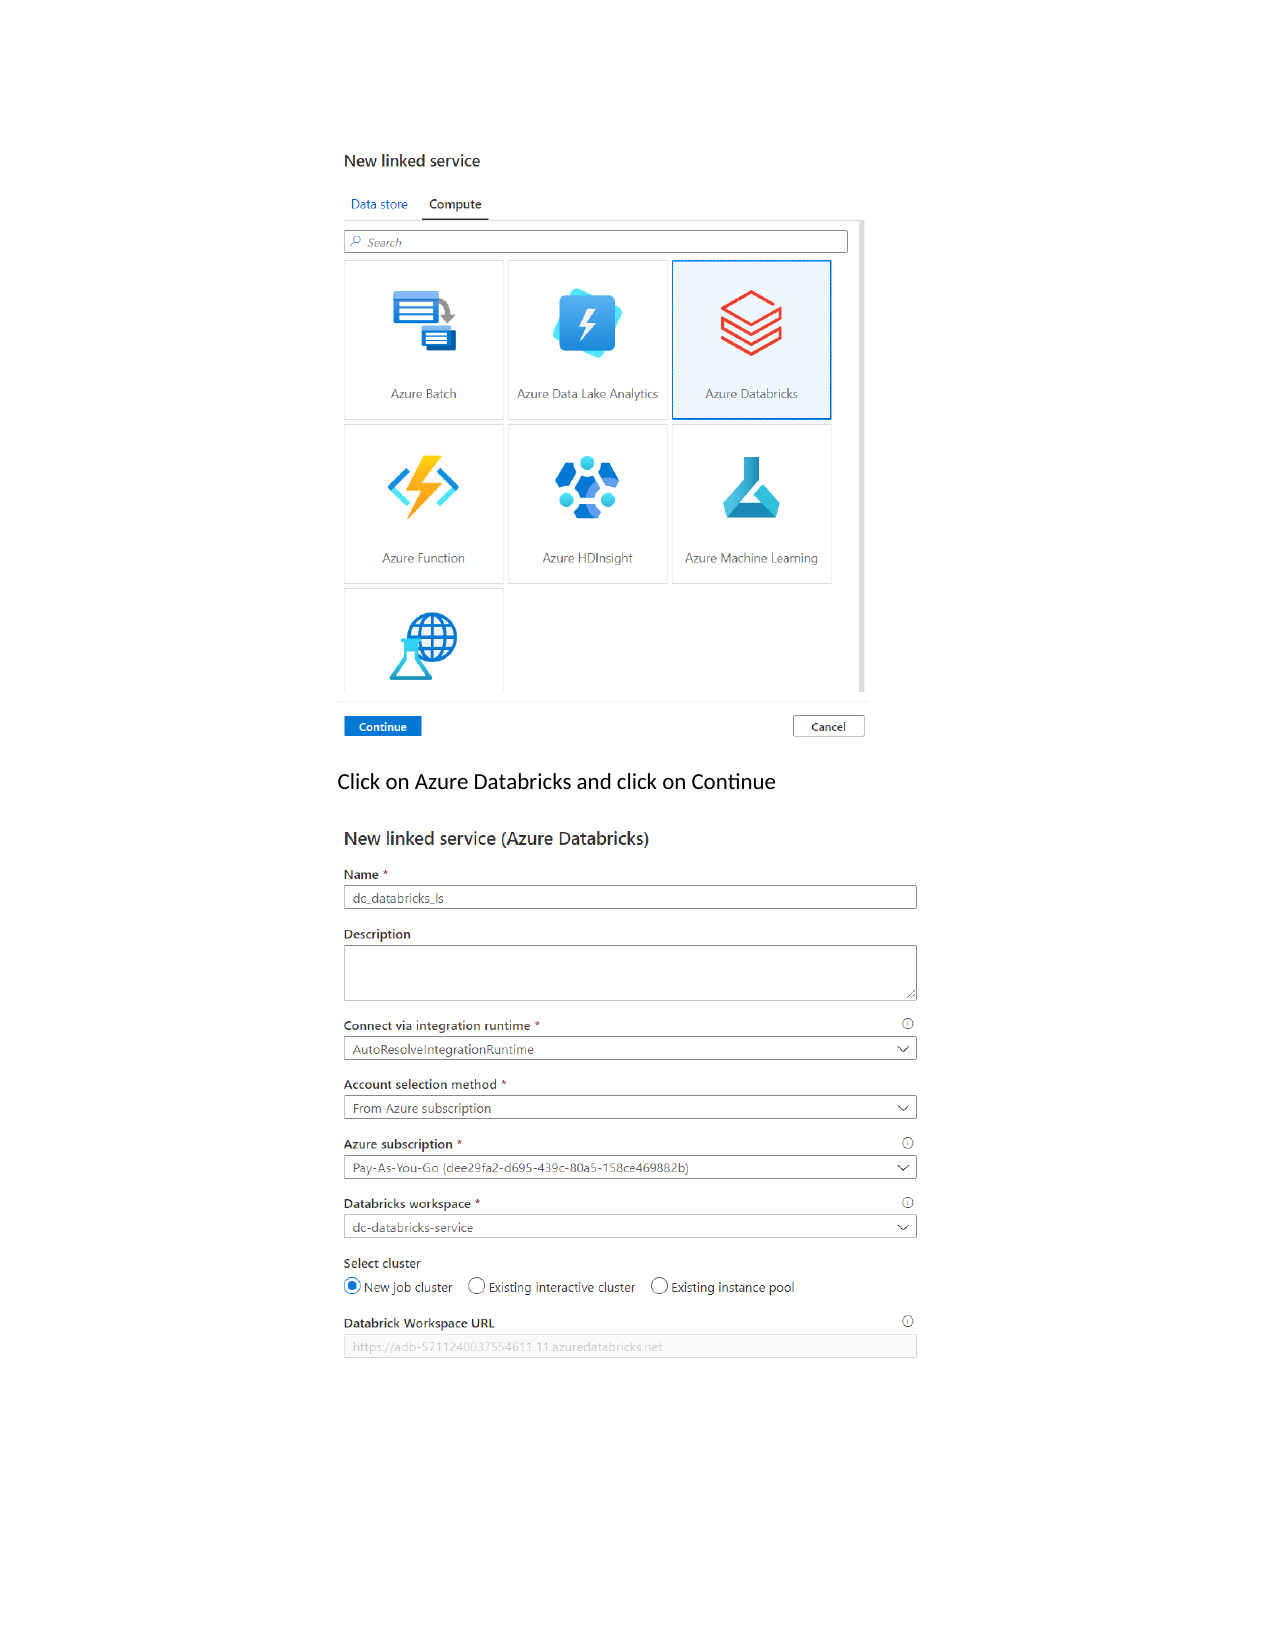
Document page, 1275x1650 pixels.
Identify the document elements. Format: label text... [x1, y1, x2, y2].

text Click on Azure Databricks and click on Continue [337, 767, 1125, 795]
picture [337, 822, 927, 1362]
picture [337, 150, 869, 739]
